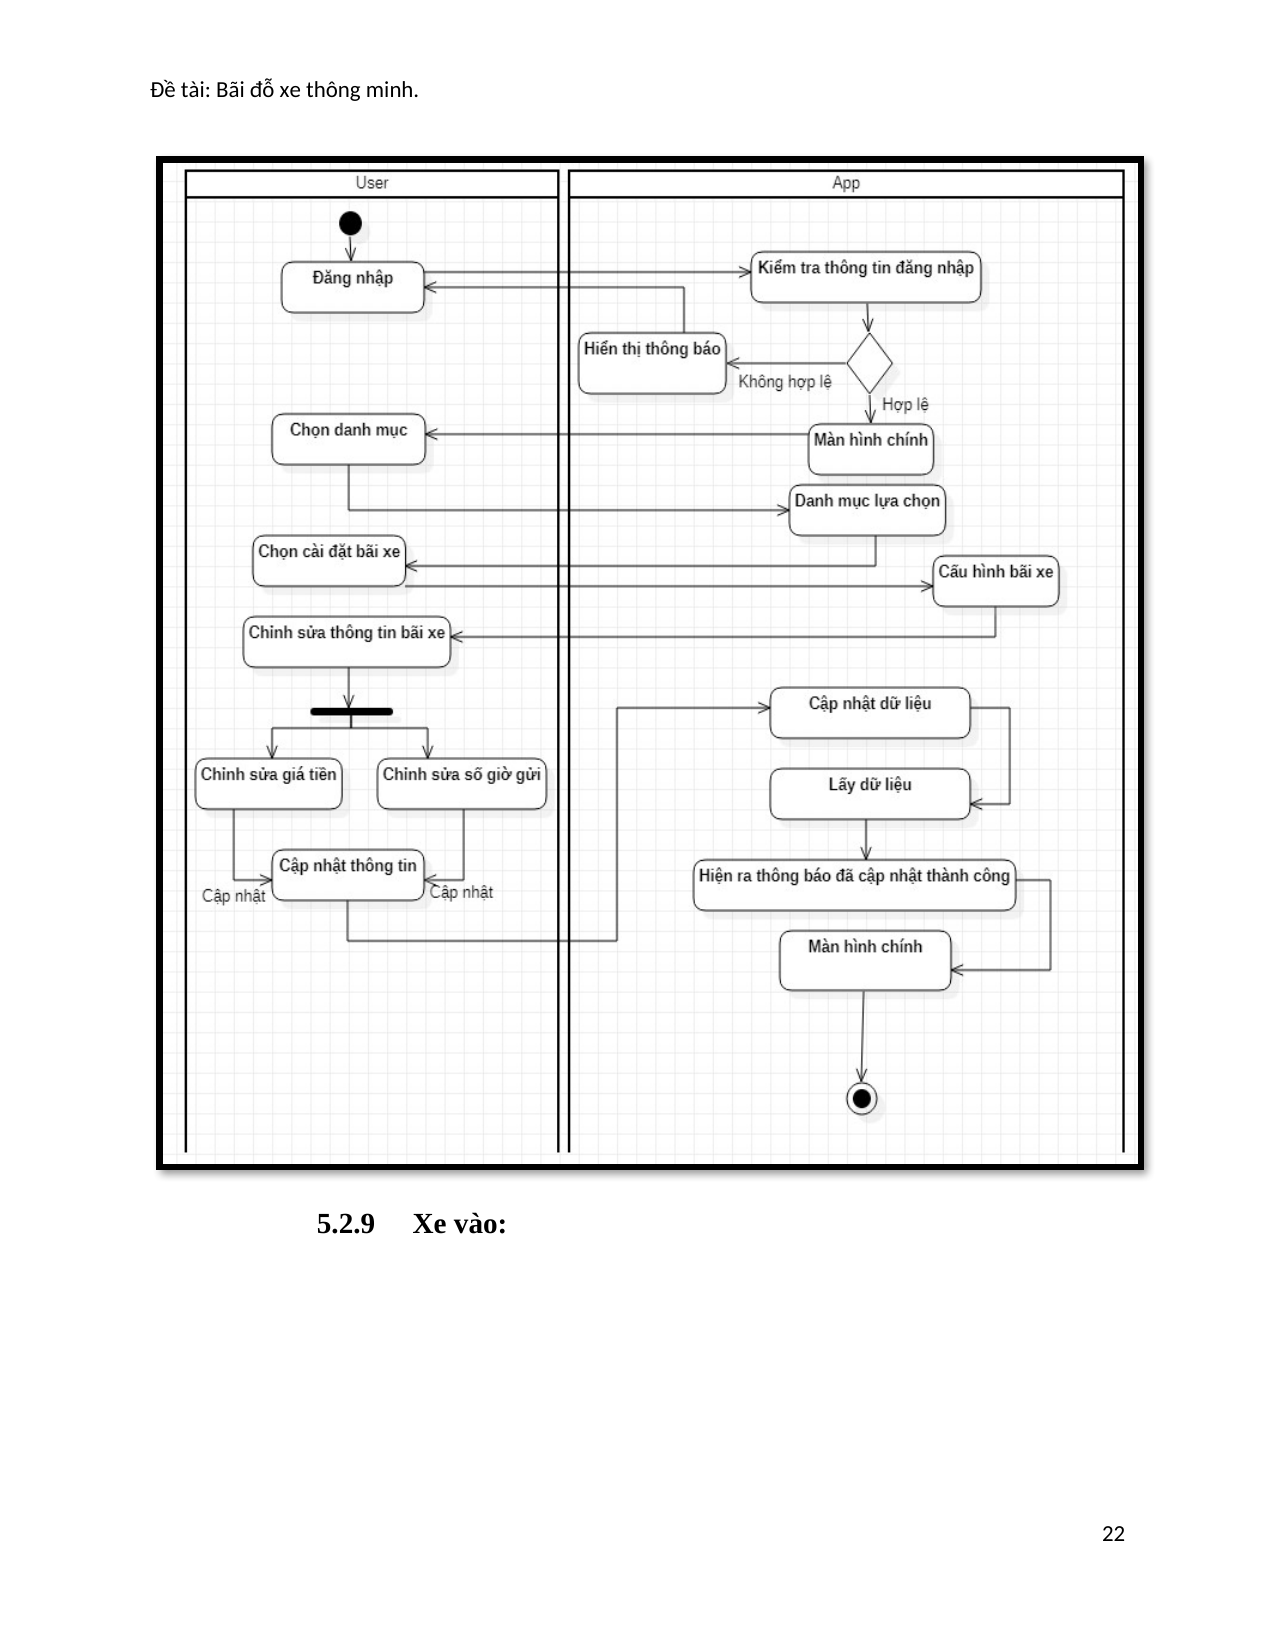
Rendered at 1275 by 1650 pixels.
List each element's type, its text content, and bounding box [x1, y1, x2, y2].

picture [163, 163, 1138, 1164]
text Xe vào: [375, 1206, 1125, 1240]
